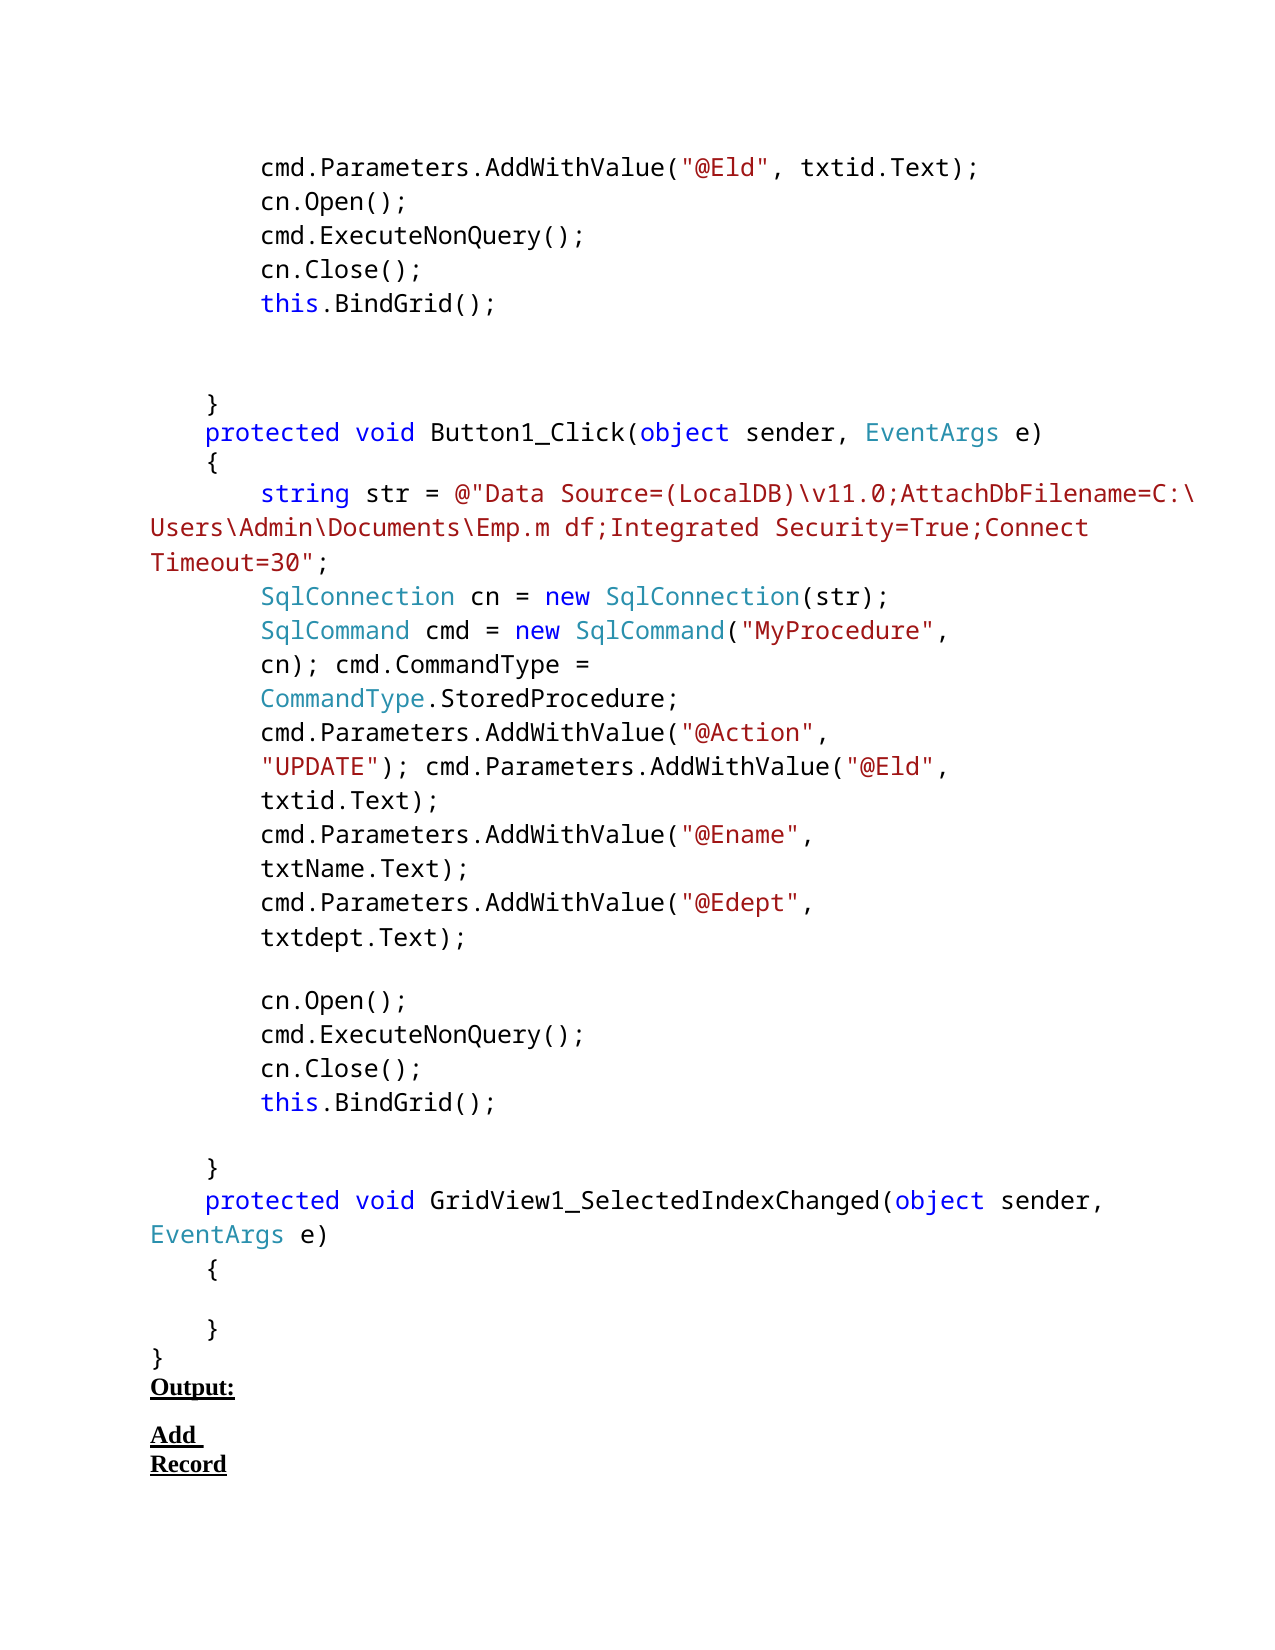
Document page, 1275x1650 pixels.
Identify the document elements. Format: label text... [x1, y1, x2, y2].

text protected void Button1_Click(object sender, EventArgs e) [205, 418, 1198, 447]
text } [205, 1153, 1198, 1183]
text cmd.ExecuteNonQuery(); cn.Close(); this.BindGrid(); [260, 218, 621, 320]
text { [205, 447, 1198, 476]
text } [205, 1314, 1198, 1343]
text SqlConnection cn = new SqlConnection(str); SqlCommand cmd = new SqlCommand("MyProcedure", cn); cmd.CommandType = CommandType.StoredProcedure; cmd.Parameters.AddWithValue("@Action", "UPDATE"); cmd.Parameters.AddWithValue("@Eld", txtid.Text); cmd.Parameters.AddWithValue("@Ename", txtName.Text); cmd.Parameters.AddWithValue("@Edept", txtdept.Text); [260, 578, 975, 953]
text cn.Open(); cmd.ExecuteNonQuery(); cn.Close(); this.BindGrid(); [260, 982, 621, 1118]
text cmd.Parameters.AddWithValue("@Eld", txtid.Text); cn.Open(); [260, 150, 1010, 218]
text string str = @"Data Source=(LocalDB)\v11.0;AttachDbFilename=C:\Users\Admin\Documents\Emp.m df;Integrated Security=True;Connect Timeout=30"; [150, 476, 1198, 578]
text } [150, 1343, 1198, 1372]
text } [205, 389, 1198, 418]
text Output: [150, 1372, 278, 1401]
text Add Record [150, 1420, 278, 1477]
text { [205, 1251, 1198, 1285]
text protected void GridView1_SelectedIndexChanged(object sender, EventArgs e) [150, 1183, 1117, 1251]
